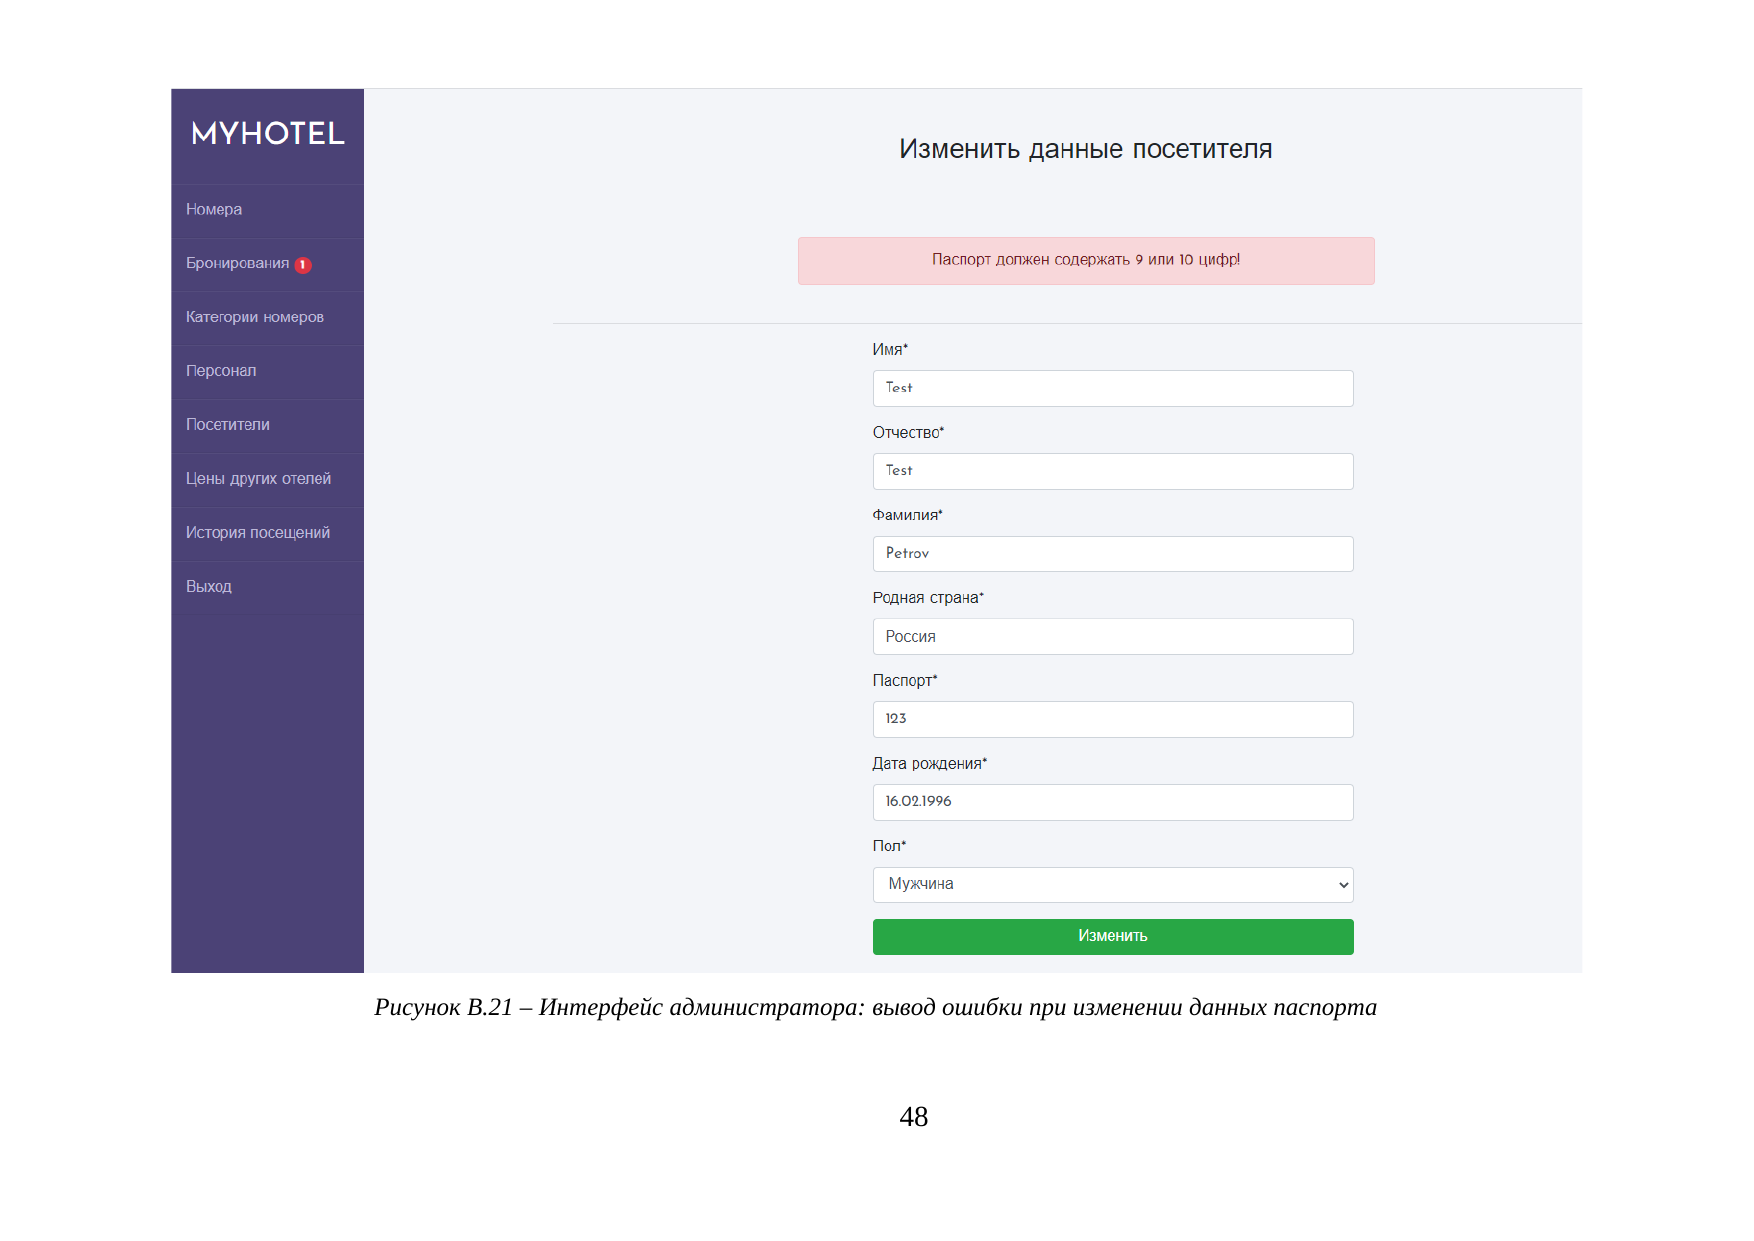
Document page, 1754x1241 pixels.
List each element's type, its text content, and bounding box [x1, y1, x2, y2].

picture [171, 88, 1583, 973]
text Рисунок В.21 – Интерфейс администратора: вывод ошибки при изменении данных паспорта [118, 992, 1636, 1020]
